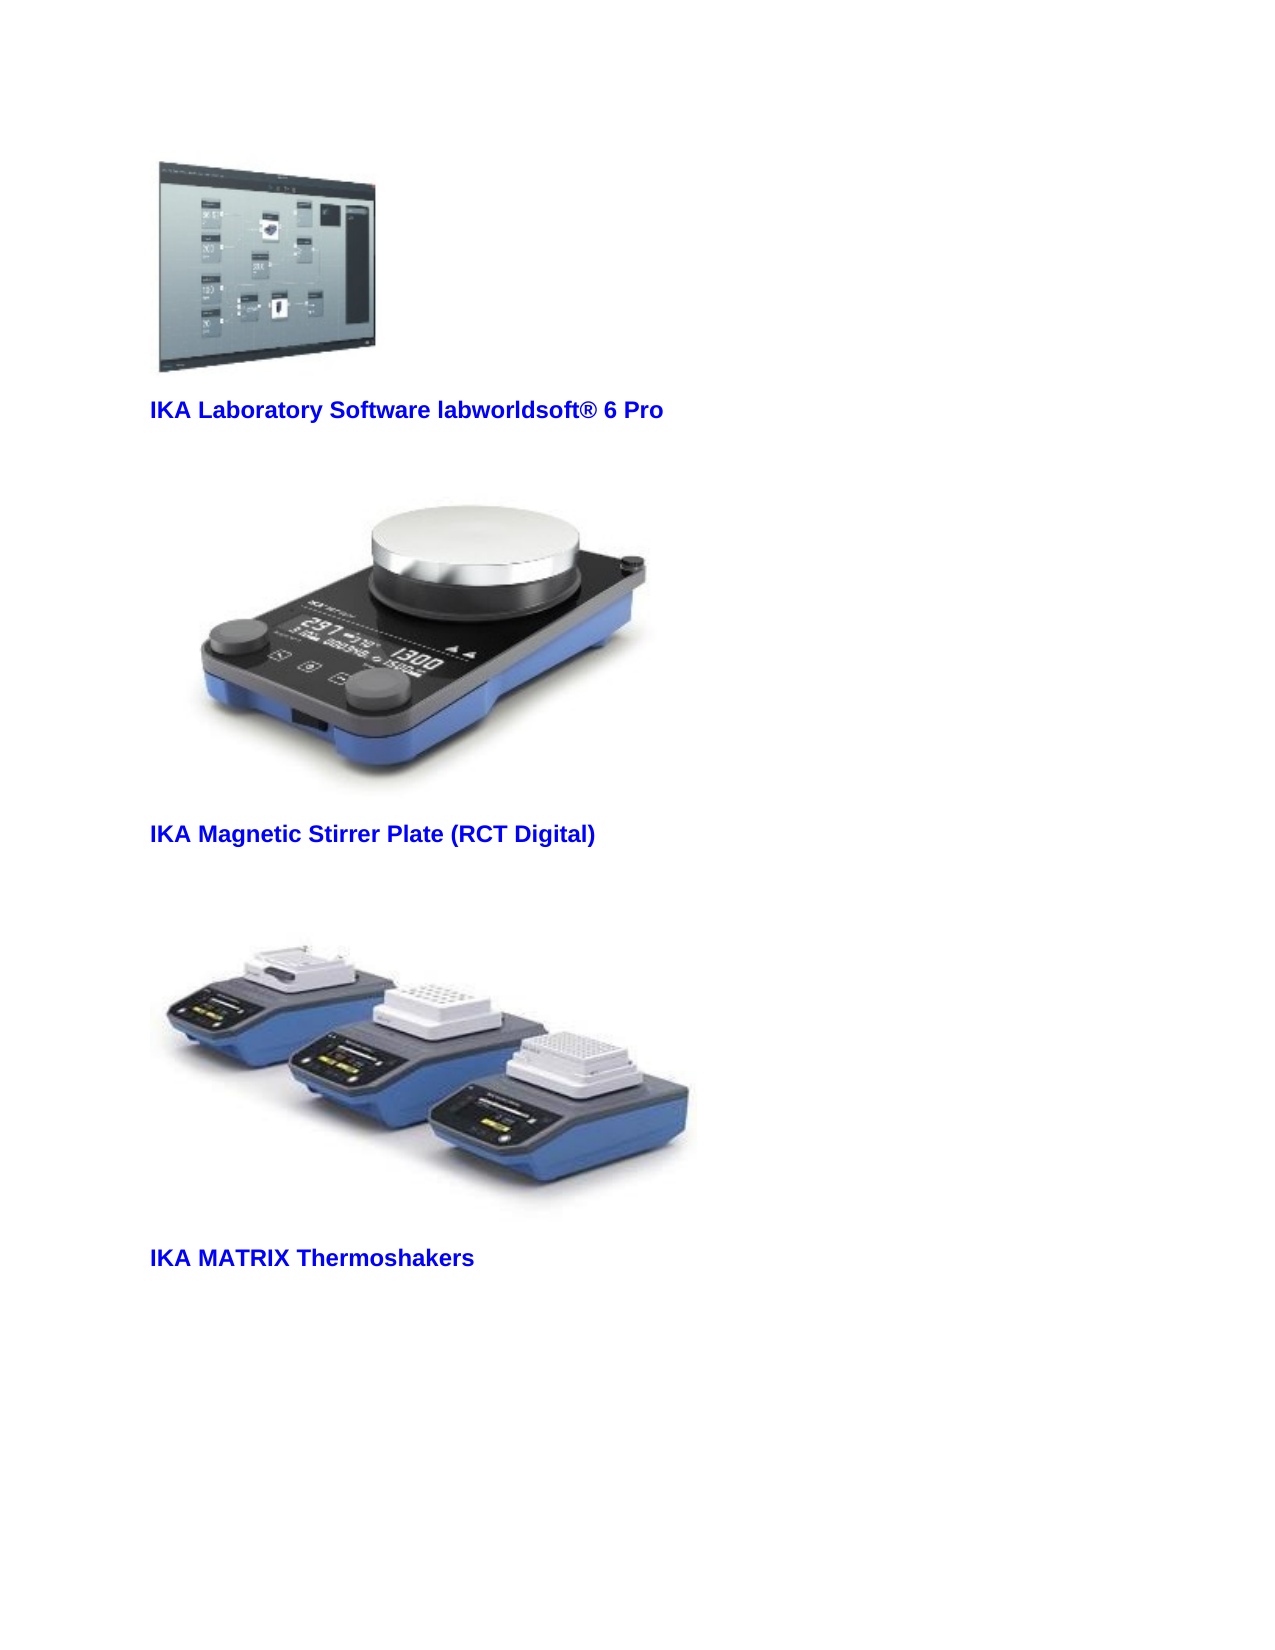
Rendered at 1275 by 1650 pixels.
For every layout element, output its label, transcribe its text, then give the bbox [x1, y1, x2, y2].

text IKA Magnetic Stirrer Plate (RCT Digital) [150, 819, 1125, 847]
picture [150, 150, 385, 385]
picture [150, 896, 697, 1232]
text IKA MATRIX Thermoshakers [150, 1243, 1125, 1271]
text IKA Laboratory Software labworldsoft® 6 Pro [150, 395, 1125, 423]
picture [150, 472, 697, 809]
